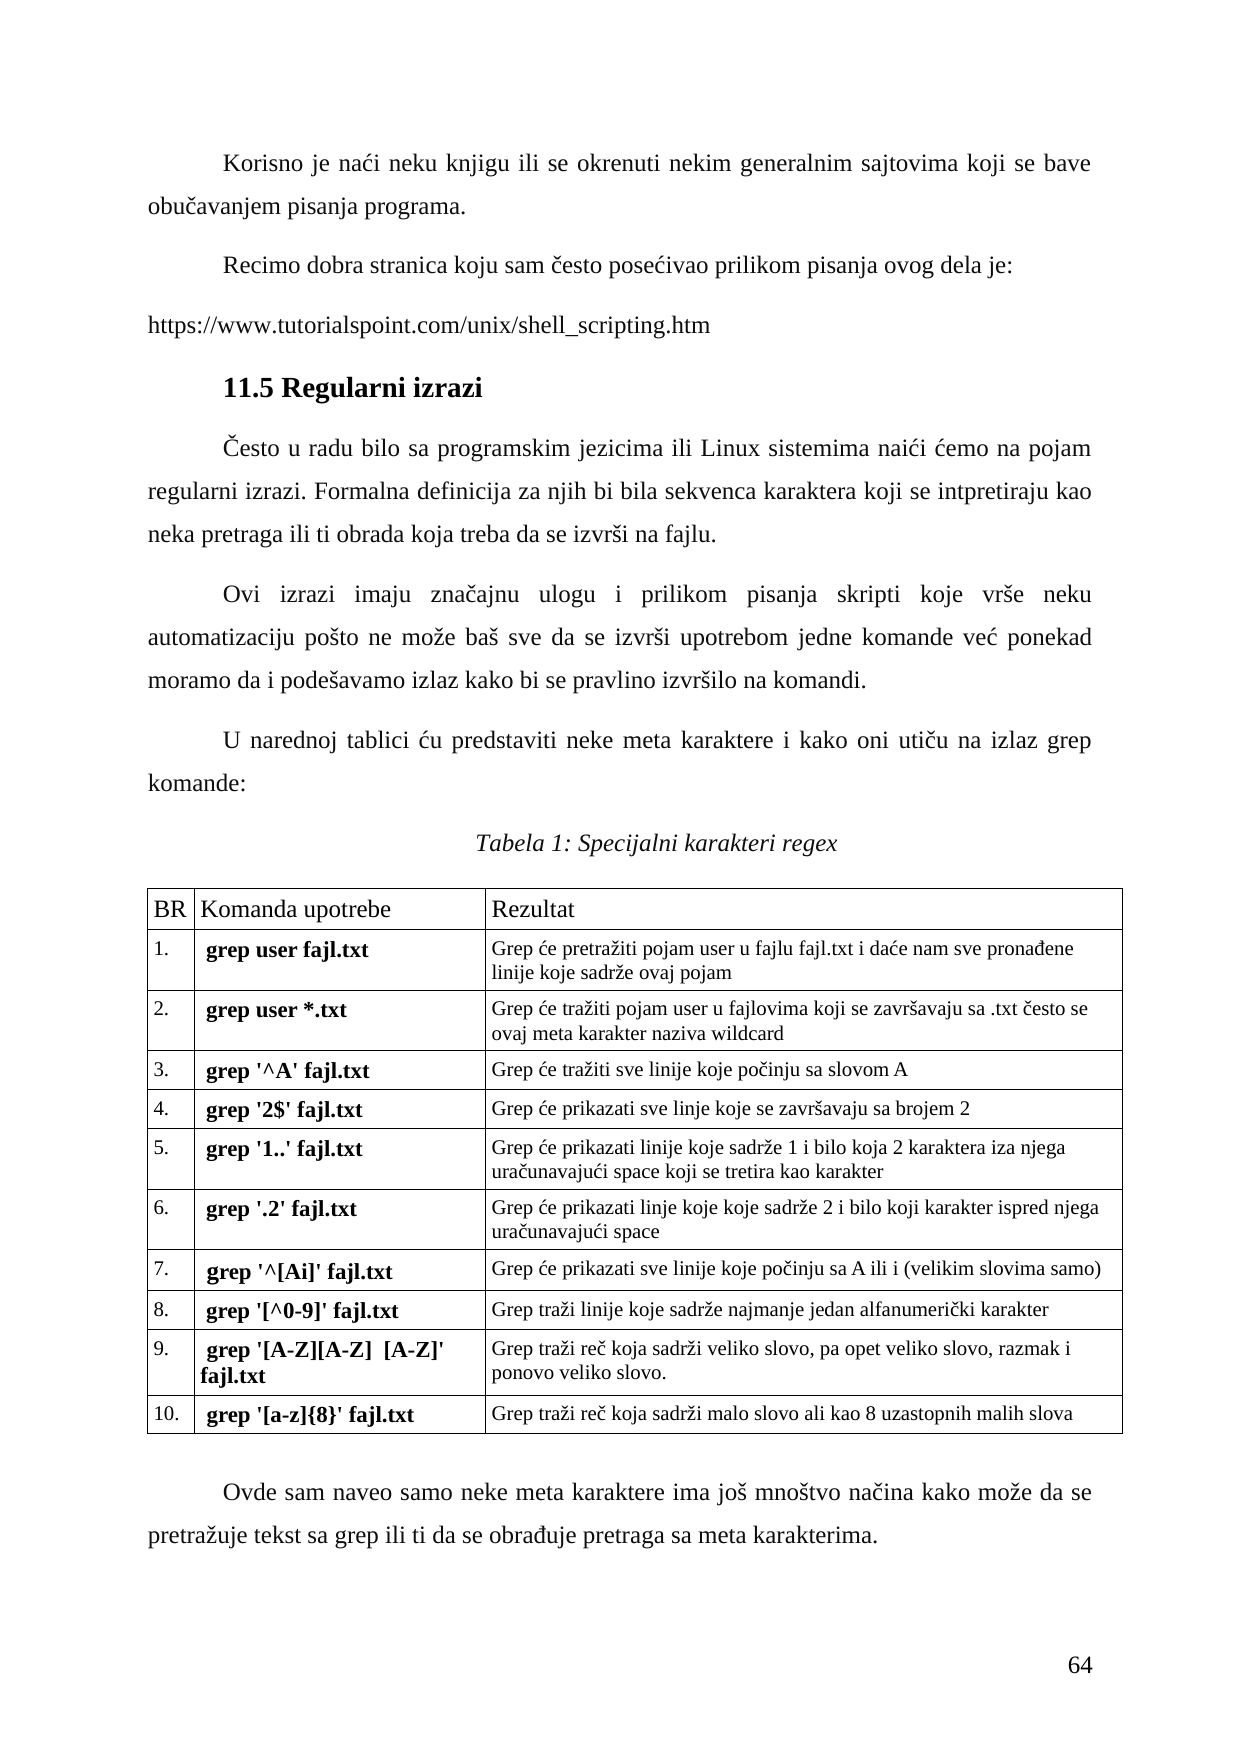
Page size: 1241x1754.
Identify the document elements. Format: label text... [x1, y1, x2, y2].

table_cell Grep traži reč koja sadrži malo slovo ali kao 8 uzastopnih malih slova [486, 1396, 1122, 1433]
text Tabela 1: Specijalni karakteri regex [148, 828, 1093, 857]
table_header Komanda upotrebe [195, 889, 485, 929]
table_cell Grep traži reč koja sadrži veliko slovo, pa opet veliko slovo, razmak i ponovo veliko slovo. [486, 1330, 1122, 1394]
text Recimo dobra stranica koju sam često posećivao prilikom pisanja ovog dela je: [148, 251, 1093, 279]
text Ovi izrazi imaju značajnu ulogu i prilikom pisanja skripti koje vrše neku automatizaciju pošto ne može baš sve da se izvrši upotrebom jedne komande već ponekad moramo da i podešavamo izlaz kako bi se pravlino izvršilo na komandi. [148, 579, 1093, 694]
table_cell Grep će tražiti sve linije koje počinju sa slovom A [486, 1051, 1122, 1089]
table_cell grep '[A-Z][A-Z] [A-Z]' fajl.txt [195, 1330, 485, 1394]
table_cell grep '[^0-9]' fajl.txt [195, 1291, 485, 1329]
text https://www.tutorialspoint.com/unix/shell_scripting.htm [148, 310, 1093, 339]
table_cell 2. [148, 991, 194, 1050]
table_cell 4. [148, 1090, 194, 1128]
table_cell 7. [148, 1250, 194, 1290]
table_cell grep user *.txt [195, 991, 485, 1050]
text Često u radu bilo sa programskim jezicima ili Linux sistemima naići ćemo na pojam regularni izrazi. Formalna definicija za njih bi bila sekvenca karaktera koji se intpretiraju kao neka pretraga ili ti obrada koja treba da se izvrši na fajlu. [148, 433, 1093, 548]
table_cell 9. [148, 1330, 194, 1394]
table_cell Grep će prikazati sve linije koje počinju sa A ili i (velikim slovima samo) [486, 1250, 1122, 1290]
table_cell 3. [148, 1051, 194, 1089]
table_cell Grep će prikazati sve linje koje se završavaju sa brojem 2 [486, 1090, 1122, 1128]
table_cell grep '[a-z]{8}' fajl.txt [195, 1396, 485, 1433]
text U narednoj tablici ću predstaviti neke meta karaktere i kako oni utiču na izlaz grep komande: [148, 725, 1093, 797]
table_cell grep '^A' fajl.txt [195, 1051, 485, 1089]
table_cell 1. [148, 930, 194, 989]
table_cell Grep će pretražiti pojam user u fajlu fajl.txt i daće nam sve pronađene linije koje sadrže ovaj pojam [486, 930, 1122, 989]
table_header BR [148, 889, 194, 929]
subtitle 11.5 Regularni izrazi [148, 370, 1093, 404]
table_header Rezultat [486, 889, 1122, 929]
table_cell 10. [148, 1396, 194, 1433]
table_cell grep '2$' fajl.txt [195, 1090, 485, 1128]
table_cell grep '1..' fajl.txt [195, 1129, 485, 1188]
table_cell grep '.2' fajl.txt [195, 1190, 485, 1249]
table_cell 6. [148, 1190, 194, 1249]
table_cell Grep će tražiti pojam user u fajlovima koji se završavaju sa .txt često se ovaj meta karakter naziva wildcard [486, 991, 1122, 1050]
table_cell Grep će prikazati linije koje sadrže 1 i bilo koja 2 karaktera iza njega uračunavajući space koji se tretira kao karakter [486, 1129, 1122, 1188]
table_cell Grep traži linije koje sadrže najmanje jedan alfanumerički karakter [486, 1291, 1122, 1329]
table_cell grep '^[Ai]' fajl.txt [195, 1250, 485, 1290]
text Ovde sam naveo samo neke meta karaktere ima još mnoštvo načina kako može da se pretražuje tekst sa grep ili ti da se obrađuje pretraga sa meta karakterima. [148, 1477, 1093, 1549]
table_cell 8. [148, 1291, 194, 1329]
table_cell grep user fajl.txt [195, 930, 485, 989]
text Korisno je naći neku knjigu ili se okrenuti nekim generalnim sajtovima koji se bave obučavanjem pisanja programa. [148, 148, 1093, 219]
table_cell Grep će prikazati linje koje koje sadrže 2 i bilo koji karakter ispred njega uračunavajući space [486, 1190, 1122, 1249]
table_cell 5. [148, 1129, 194, 1188]
